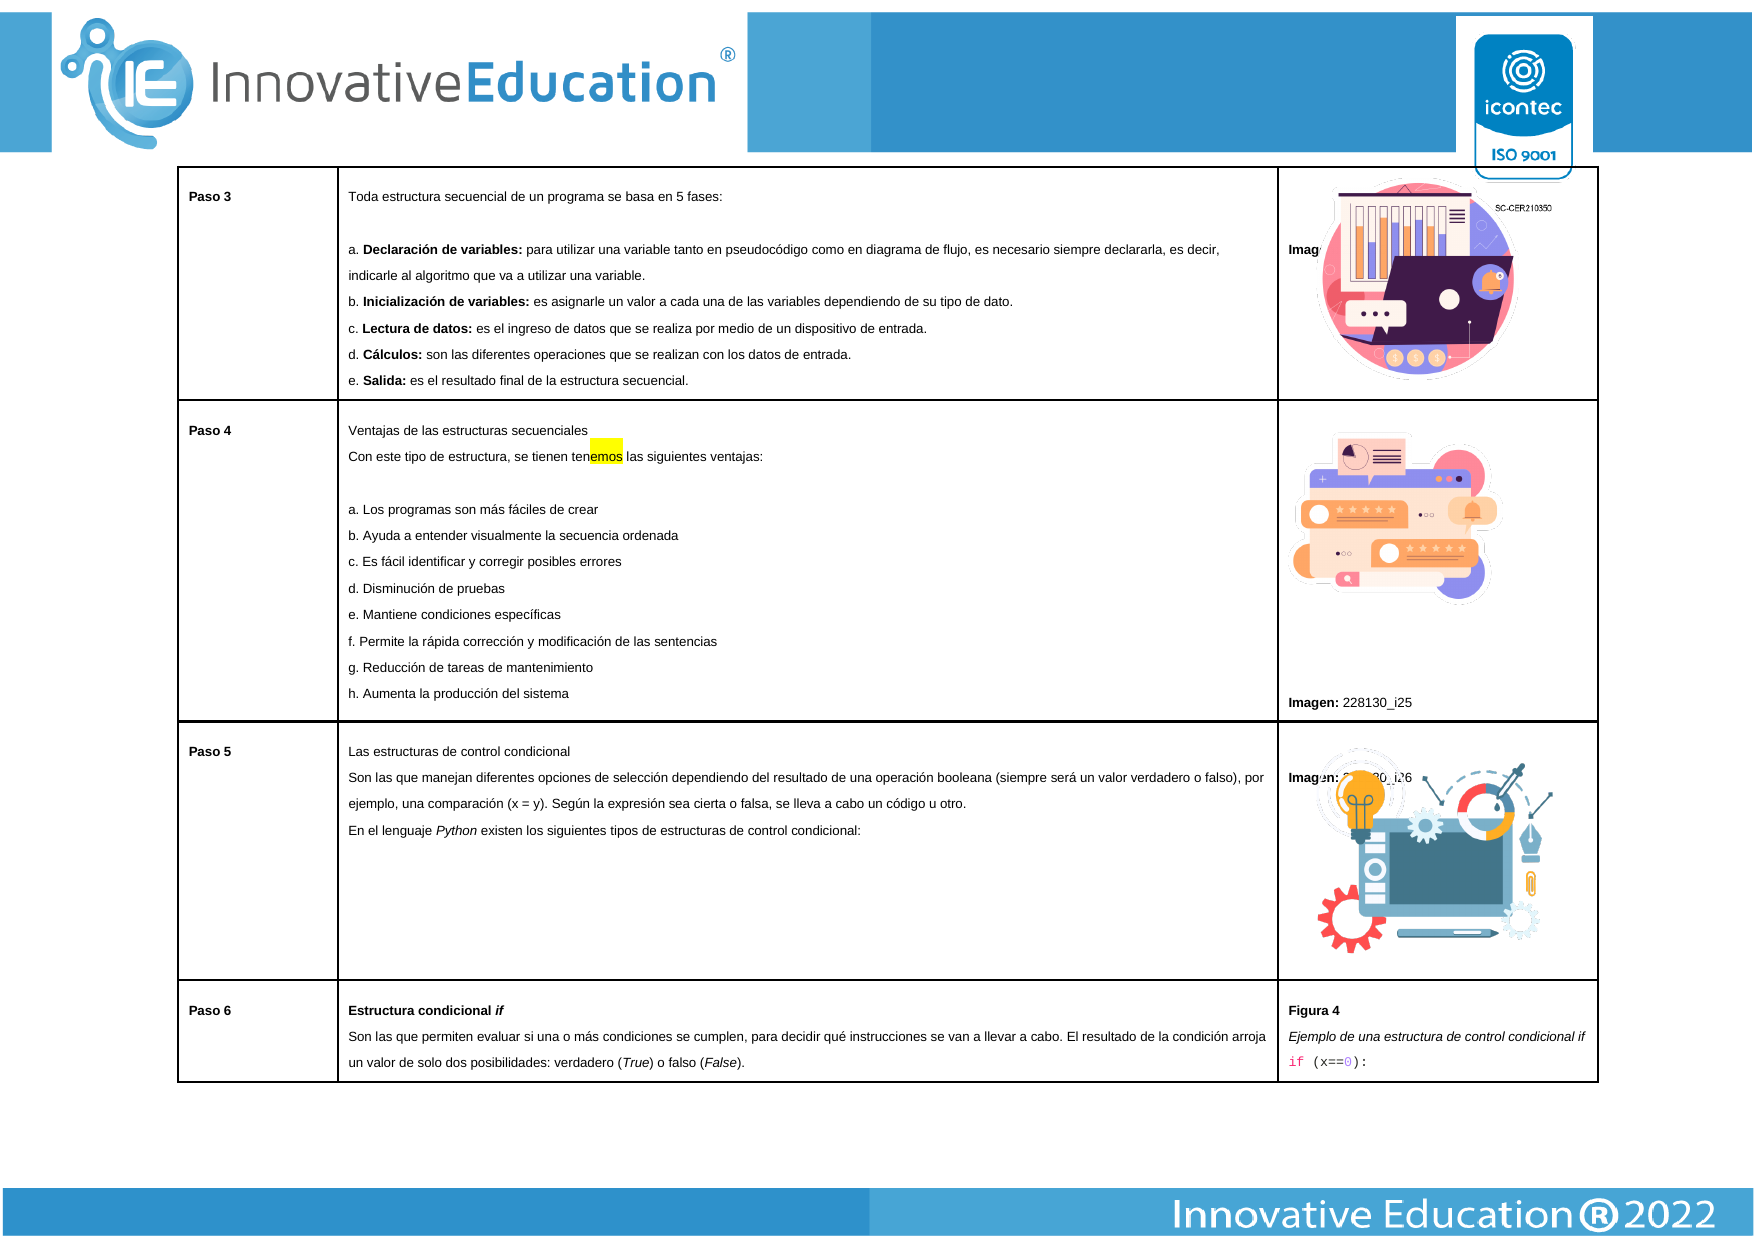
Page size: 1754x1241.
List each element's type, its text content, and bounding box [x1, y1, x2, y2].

table_cell Imagen: 228130_i25 [1279, 401, 1597, 720]
picture [1288, 411, 1503, 626]
picture [1516, 64, 1531, 78]
table_cell Toda estructura secuencial de un programa se basa en 5 fases: a. Declaración de variables: para utilizar una variable tanto en pseudocódigo como en diagrama de flujo, es necesario siempre declararla, es decir, indicarle al algoritmo que va a utilizar una variable. b. Inicialización de variables: es asignarle un valor a cada una de las variables dependiendo de su tipo de dato. c. Lectura de datos: es el ingreso de datos que se realiza por medio de un dispositivo de entrada. d. Cálculos: son las diferentes operaciones que se realizan con los datos de entrada. e. Salida: es el resultado final de la estructura secuencial. [339, 168, 1277, 399]
picture [1471, 32, 1576, 166]
picture [1316, 178, 1519, 380]
table_cell Paso 5 [179, 723, 337, 979]
picture [1477, 124, 1571, 166]
table_cell Imagen: 228130_i24 [1279, 168, 1597, 399]
picture [1520, 103, 1528, 114]
picture [1510, 57, 1533, 85]
table_cell Paso 3 [179, 168, 337, 399]
picture [1539, 103, 1549, 114]
picture [1511, 86, 1535, 92]
picture [1531, 101, 1536, 114]
picture [1316, 732, 1553, 969]
table_cell Las estructuras de control condicional Son las que manejan diferentes opciones de selección dependiendo del resultado de una operación booleana (siempre será un valor verdadero o falso), por ejemplo, una comparación (x = y). Según la expresión sea cierta o falsa, se lleva a cabo un código u otro. En el lenguaje Python existen los siguientes tipos de estructuras de control condicional: [339, 723, 1277, 979]
table_cell Imagen: 228130_i26 [1279, 723, 1597, 979]
picture [0, 0, 1752, 166]
picture [1503, 61, 1508, 83]
table_cell Paso 6 [179, 981, 337, 1081]
picture [2, 1186, 1754, 1241]
picture [1492, 104, 1500, 114]
picture [1513, 51, 1538, 57]
table_cell Paso 4 [179, 401, 337, 720]
table_cell Ventajas de las estructuras secuenciales Con este tipo de estructura, se tienen tenemos las siguientes ventajas: a. Los programas son más fáciles de crear b. Ayuda a entender visualmente la secuencia ordenada c. Es fácil identificar y corregir posibles errores d. Disminución de pruebas e. Mantiene condiciones específicas f. Permite la rápida corrección y modificación de las sentencias g. Reducción de tareas de mantenimiento h. Aumenta la producción del sistema [339, 401, 1277, 720]
picture [1534, 59, 1544, 85]
